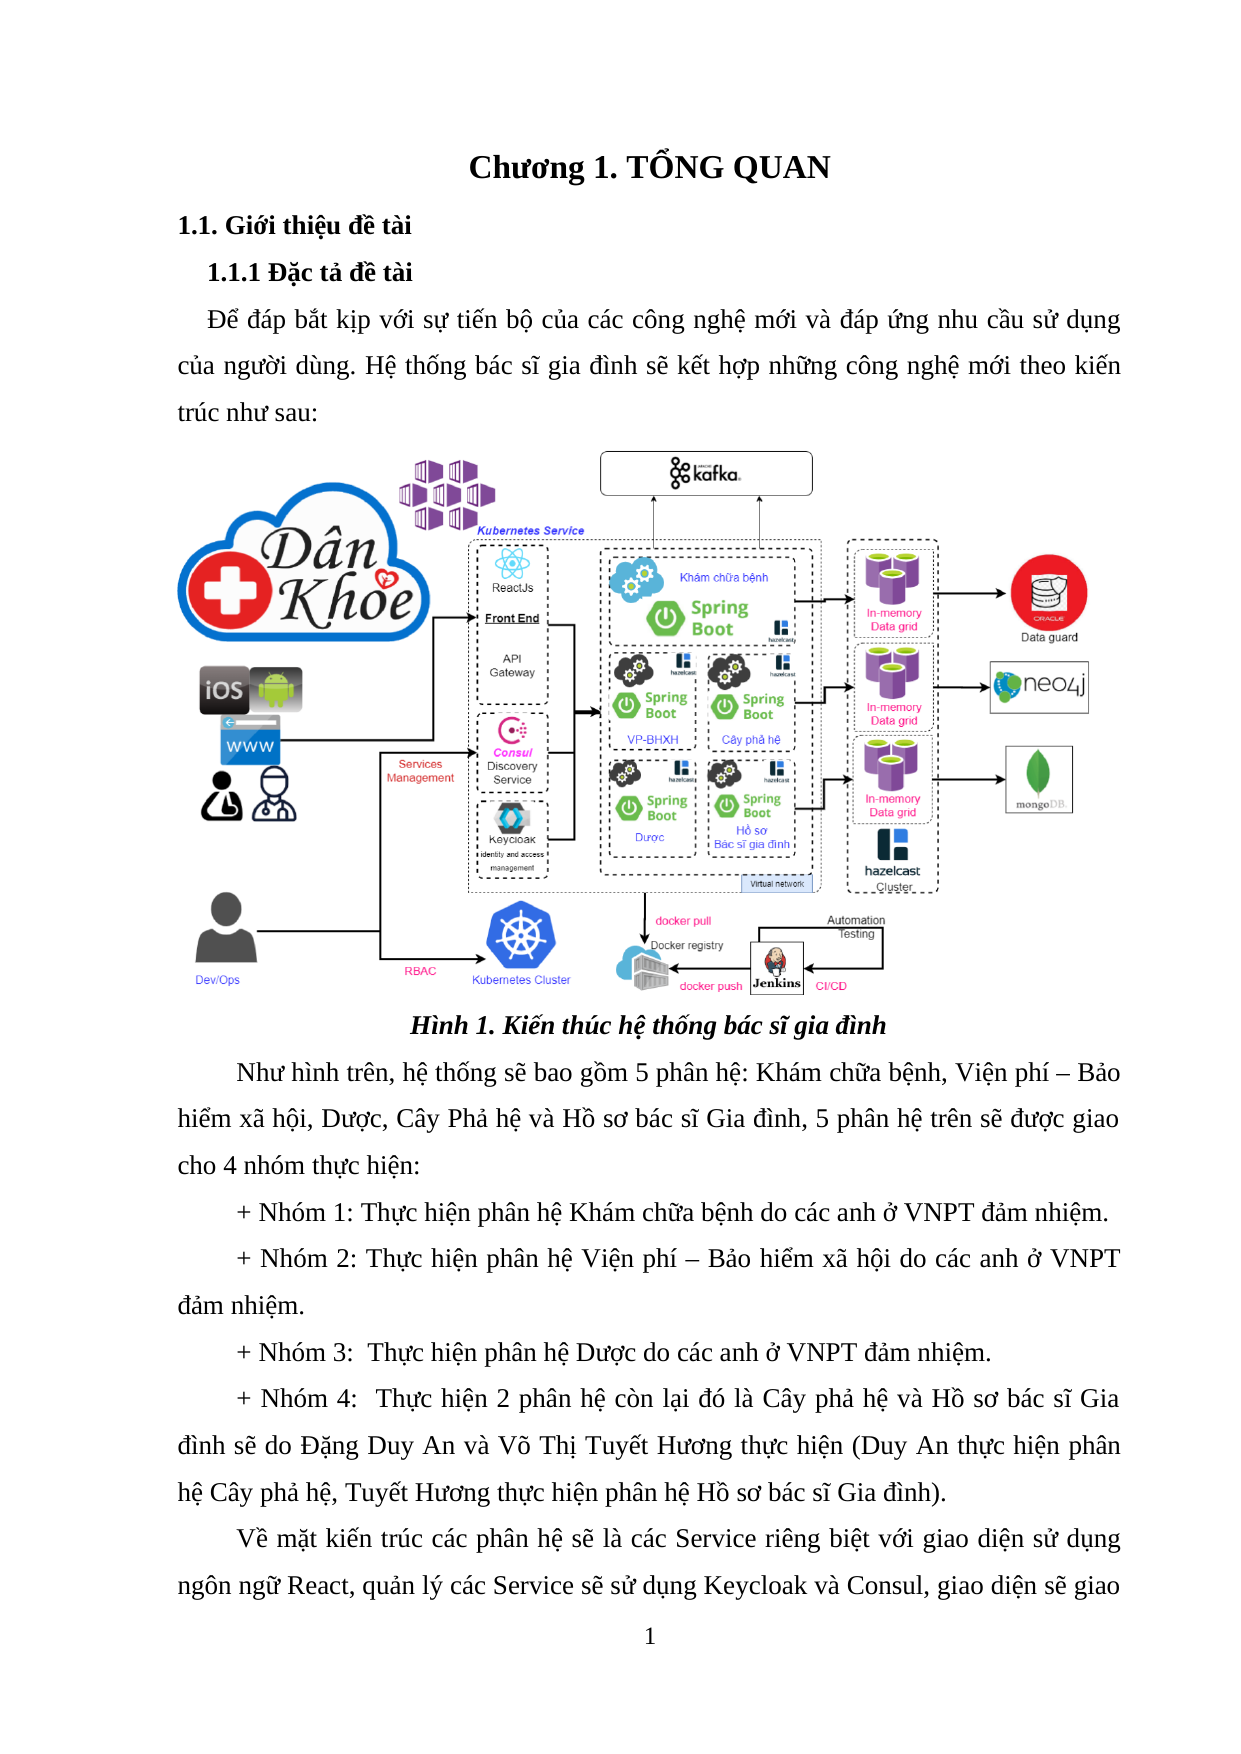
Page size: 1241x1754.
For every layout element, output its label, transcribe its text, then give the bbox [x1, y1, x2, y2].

text Để đáp bắt kịp với sự tiến bộ của các công nghệ mới và đáp ứng nhu cầu sử dụng của người dùng. Hệ thống bác sĩ gia đình sẽ kết hợp những công nghệ mới theo kiến trúc như sau: [177, 303, 1122, 427]
text + Nhóm 1: Thực hiện phân hệ Khám chữa bệnh do các anh ở VNPT đảm nhiệm. [177, 1196, 1122, 1227]
subtitle 1.1. Giới thiệu đề tài [177, 209, 1122, 241]
text + Nhóm 2: Thực hiện phân hệ Viện phí – Bảo hiểm xã hội do các anh ở VNPT đảm nhiệm. [177, 1243, 1122, 1320]
text 1.1.1 Đặc tả đề tài [177, 256, 1122, 287]
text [177, 1523, 1122, 1600]
text + Nhóm 3: Thực hiện phân hệ Dược do các anh ở VNPT đảm nhiệm. [177, 1336, 1122, 1367]
subtitle Chương 1. TỔNG QUAN [177, 148, 1122, 186]
text Như hình trên, hệ thống sẽ bao gồm 5 phân hệ: Khám chữa bệnh, Viện phí – Bảo hiểm xã hội, Dược, Cây Phả hệ và Hồ sơ bác sĩ Gia đình, 5 phân hệ trên sẽ được giao cho 4 nhóm thực hiện: [177, 1056, 1122, 1180]
text Hình 1. Kiến thúc hệ thống bác sĩ gia đình [177, 1009, 1122, 1040]
picture [177, 442, 1093, 995]
text + Nhóm 4: Thực hiện 2 phân hệ còn lại đó là Cây phả hệ và Hồ sơ bác sĩ Gia đình sẽ do Đặng Duy An và Võ Thị Tuyết Hương thực hiện (Duy An thực hiện phân hệ Cây phả hệ, Tuyết Hương thực hiện phân hệ Hồ sơ bác sĩ Gia đình). [177, 1383, 1122, 1507]
